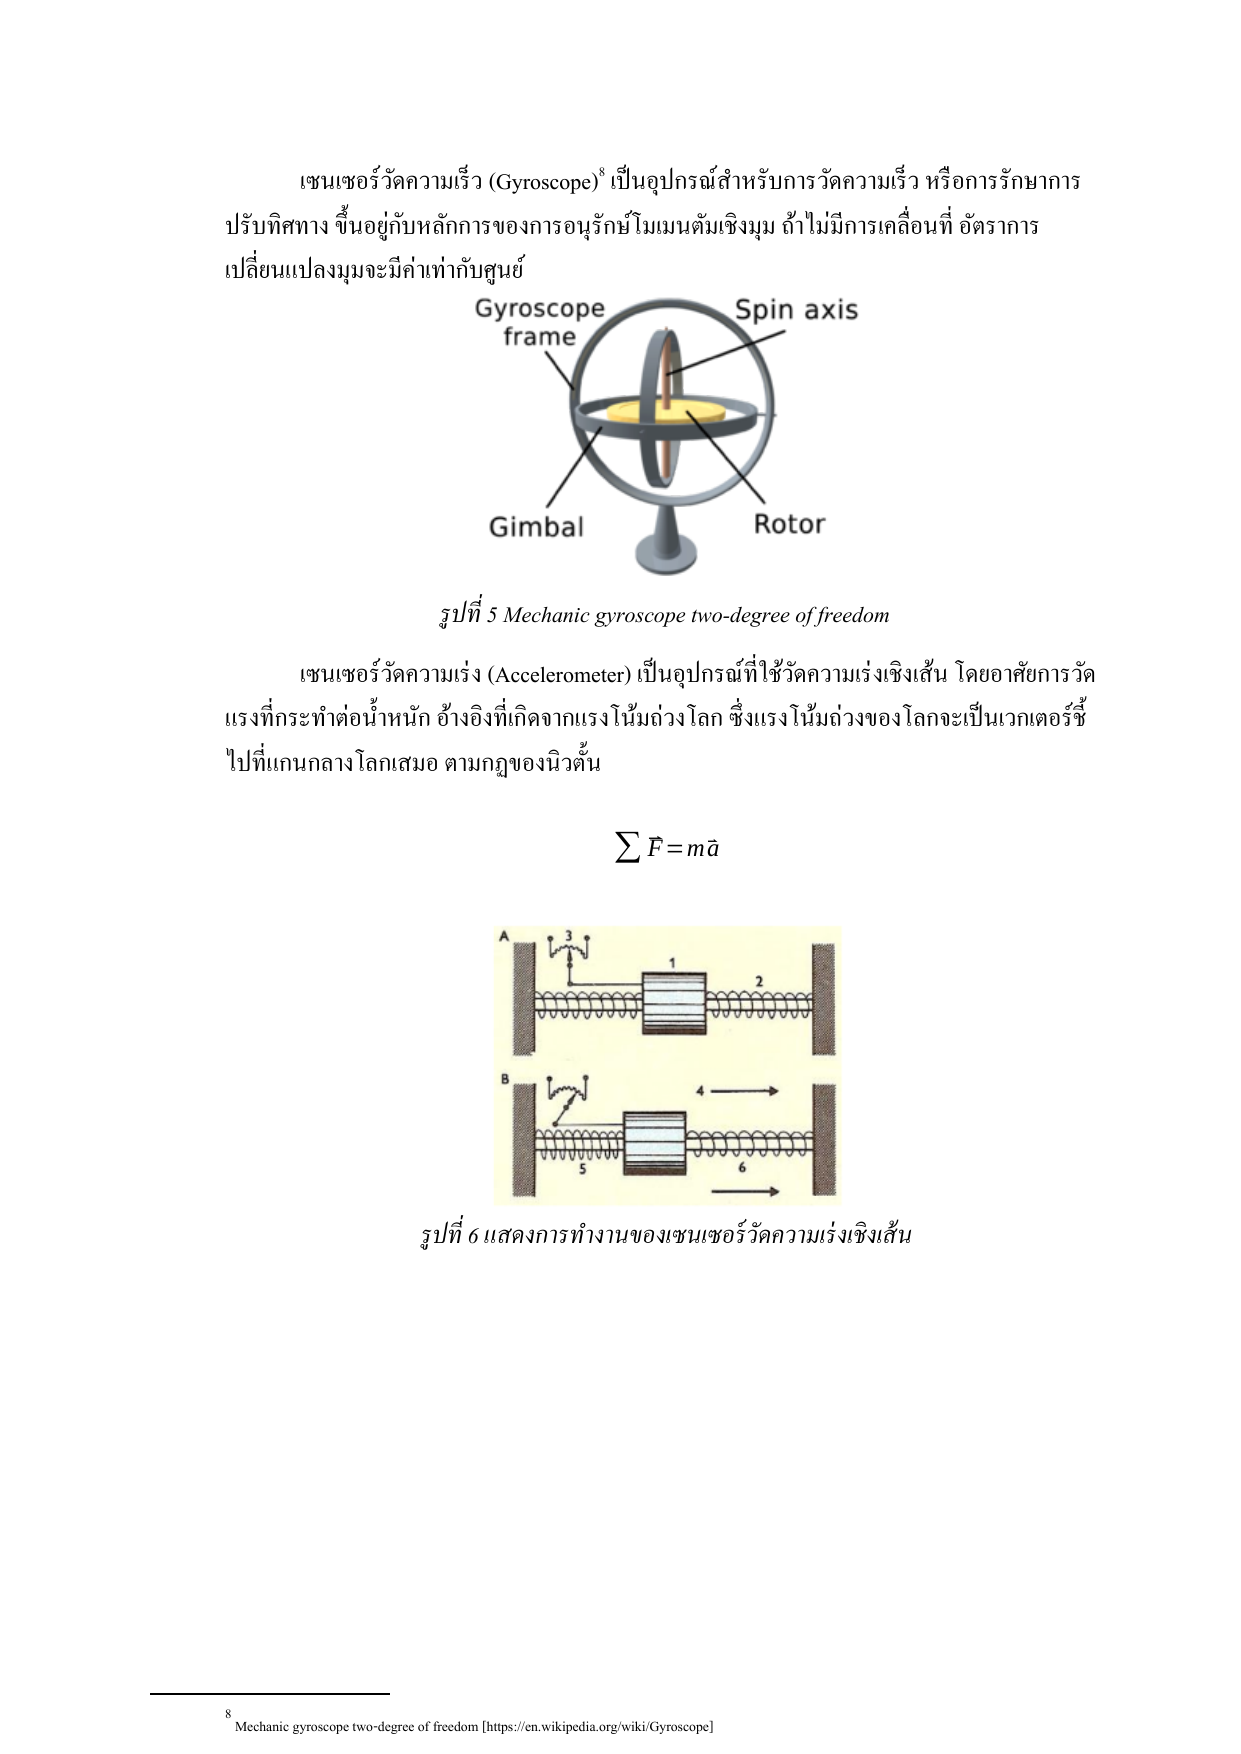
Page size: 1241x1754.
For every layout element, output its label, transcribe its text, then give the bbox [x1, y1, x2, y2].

picture [471, 292, 862, 587]
picture [486, 918, 847, 1208]
text รูปที่ 6 แสดงการทำงานของเซนเซอร์วัดความเร่งเชิงเส้น [150, 1213, 1108, 1252]
text เซนเซอร์วัดความเร็ว (Gyroscope) เป็นอุปกรณ์สำหรับการวัดความเร็ว หรือการรักษาการปรับทิศทาง ขึ้นอยู่กับหลักการของการอนุรักษ์โมเมนตัมเชิงมุม ถ้าไม่มีการเคลื่อนที่ อัตราการเปลี่ยนแปลงมุมจะมีค่าเท่ากับศูนย์ [225, 159, 1108, 287]
text เซนเซอร์วัดความเร่ง (Accelerometer) เป็นอุปกรณ์ที่ใช้วัดความเร่งเชิงเส้น โดยอาศัยการวัดแรงที่กระทำต่อน้ำหนัก อ้างอิงที่เกิดจากแรงโน้มถ่วงโลก ซึ่งแรงโน้มถ่วงของโลกจะเป็นเวกเตอร์ชี้ไปที่แกนกลางโลกเสมอ ตามกฏของนิวตั้น [225, 651, 1108, 779]
